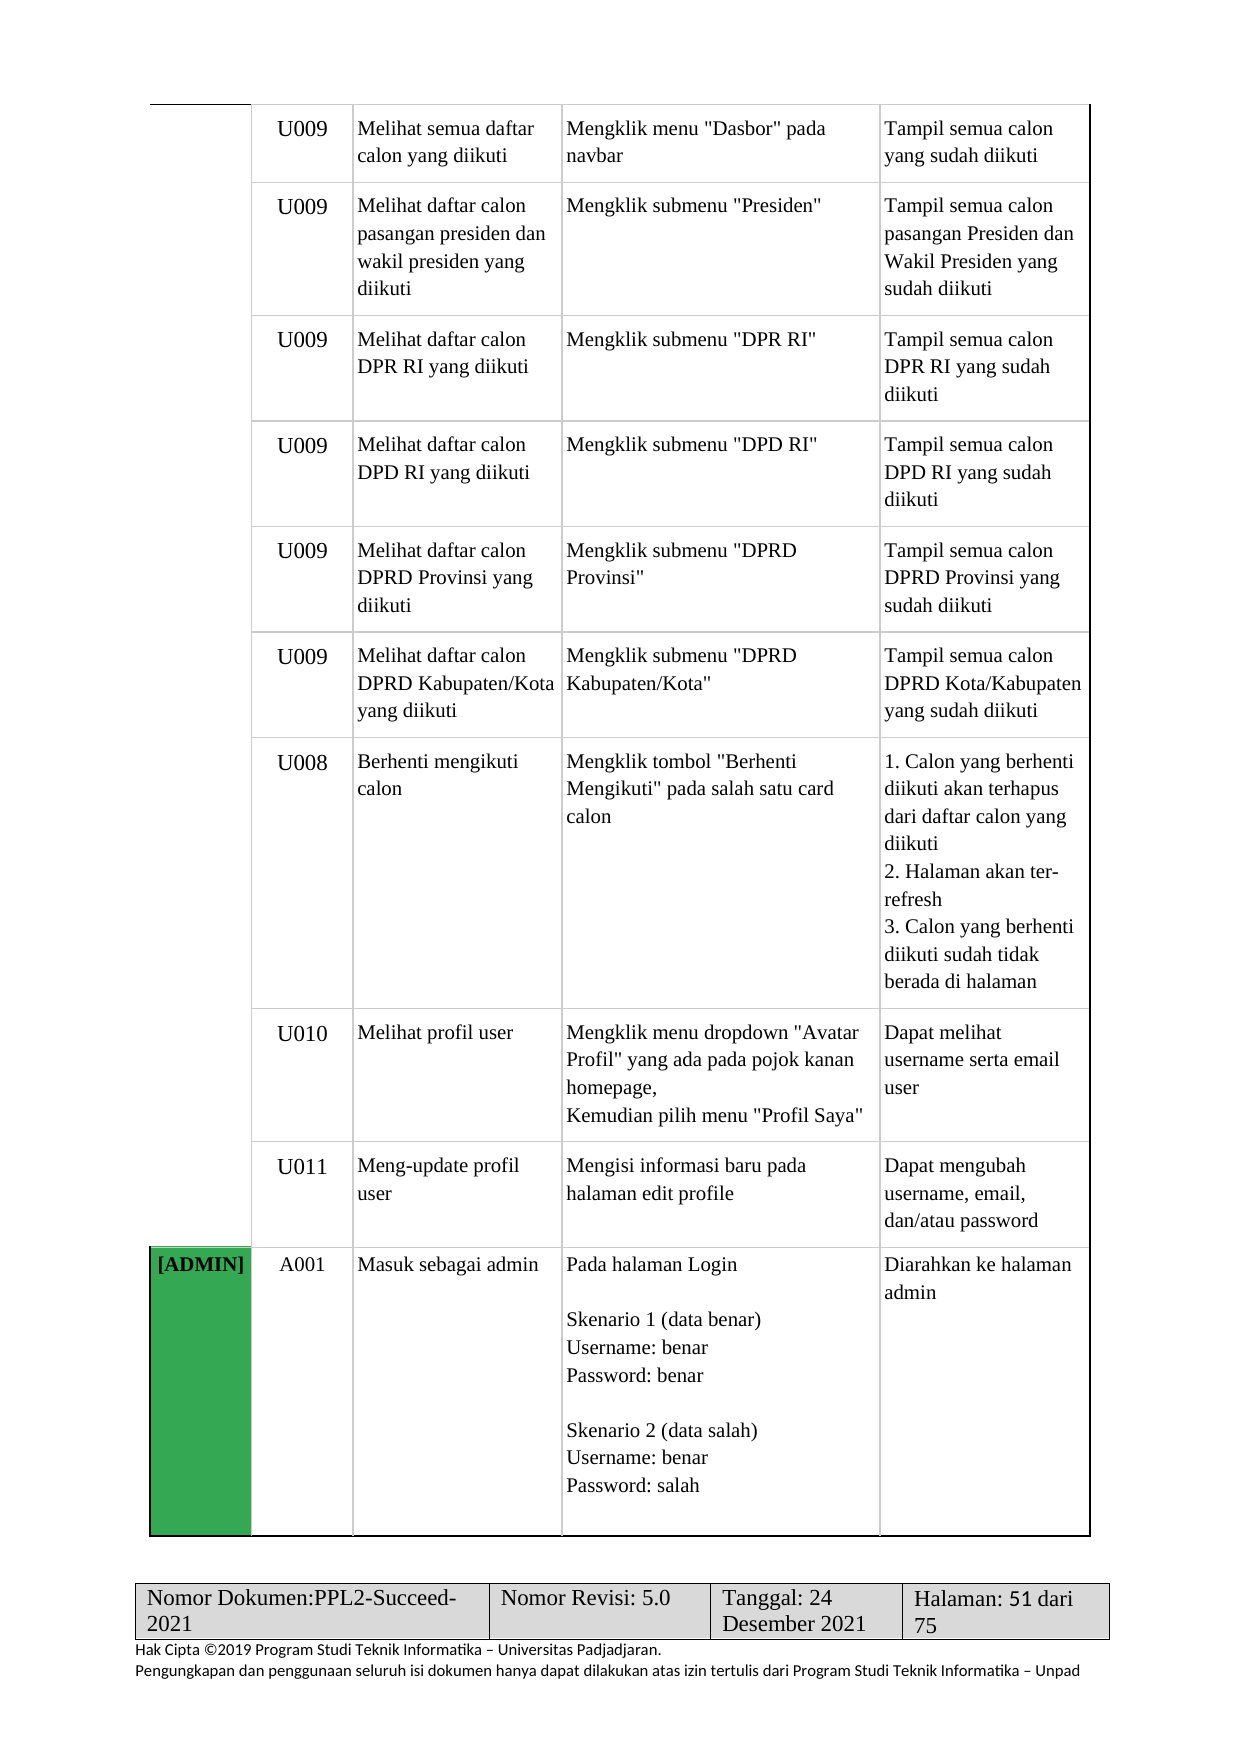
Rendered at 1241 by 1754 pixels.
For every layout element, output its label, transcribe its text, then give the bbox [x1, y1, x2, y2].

table_cell Tampil semua calon DPR RI yang sudah diikuti [881, 316, 1089, 420]
table_cell U009 [252, 633, 352, 737]
table_cell Tampil semua calon DPRD Kota/Kabupaten yang sudah diikuti [881, 633, 1089, 737]
table_cell Dapat melihat username serta email user [881, 1009, 1089, 1141]
table_cell U011 [252, 1142, 352, 1246]
table_cell Mengklik submenu "DPRD Provinsi" [563, 527, 879, 631]
table_cell Tampil semua calon DPRD Provinsi yang sudah diikuti [881, 527, 1089, 631]
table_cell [563, 1248, 879, 1535]
table_cell Melihat daftar calon DPRD Provinsi yang diikuti [354, 527, 561, 631]
table_cell Tampil semua calon DPD RI yang sudah diikuti [881, 422, 1089, 526]
table_cell Tampil semua calon yang sudah diikuti [881, 105, 1089, 181]
table_cell Mengklik menu "Dasbor" pada navbar [563, 105, 879, 181]
table_cell Melihat semua daftar calon yang diikuti [354, 105, 561, 181]
table_cell 1. Calon yang berhenti diikuti akan terhapus dari daftar calon yang diikuti 2. Halaman akan ter-refresh 3. Calon yang berhenti diikuti sudah tidak berada di halaman [881, 738, 1089, 1008]
table_cell U009 [252, 527, 352, 631]
table_cell [ADMIN] [151, 1248, 251, 1535]
table_cell U009 [252, 422, 352, 526]
table_cell A001 [252, 1248, 352, 1535]
table_cell U010 [252, 1009, 352, 1141]
table_cell Meng-update profil user [354, 1142, 561, 1246]
table_cell U009 [252, 183, 352, 314]
table_cell Mengklik submenu "DPD RI" [563, 422, 879, 526]
table_cell Tampil semua calon pasangan Presiden dan Wakil Presiden yang sudah diikuti [881, 183, 1089, 314]
table_cell Mengklik submenu "Presiden" [563, 183, 879, 314]
table_cell Melihat daftar calon DPD RI yang diikuti [354, 422, 561, 526]
table_cell U009 [252, 316, 352, 420]
table_cell Berhenti mengikuti calon [354, 738, 561, 1008]
table_cell Mengisi informasi baru pada halaman edit profile [563, 1142, 879, 1246]
table_cell Masuk sebagai admin [354, 1248, 561, 1535]
table_cell Melihat daftar calon DPR RI yang diikuti [354, 316, 561, 420]
table_cell Melihat profil user [354, 1009, 561, 1141]
table_cell Melihat daftar calon pasangan presiden dan wakil presiden yang diikuti [354, 183, 561, 314]
table_cell U008 [252, 738, 352, 1008]
table_cell Mengklik menu dropdown "Avatar Profil" yang ada pada pojok kanan homepage, Kemudian pilih menu "Profil Saya" [563, 1009, 879, 1141]
table_cell U009 [252, 105, 352, 181]
table_cell Mengklik submenu "DPR RI" [563, 316, 879, 420]
table_cell Dapat mengubah username, email, dan/atau password [881, 1142, 1089, 1246]
table_cell Mengklik submenu "DPRD Kabupaten/Kota" [563, 633, 879, 737]
table_cell Melihat daftar calon DPRD Kabupaten/Kota yang diikuti [354, 633, 561, 737]
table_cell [881, 1248, 1089, 1535]
table_cell Mengklik tombol "Berhenti Mengikuti" pada salah satu card calon [563, 738, 879, 1008]
